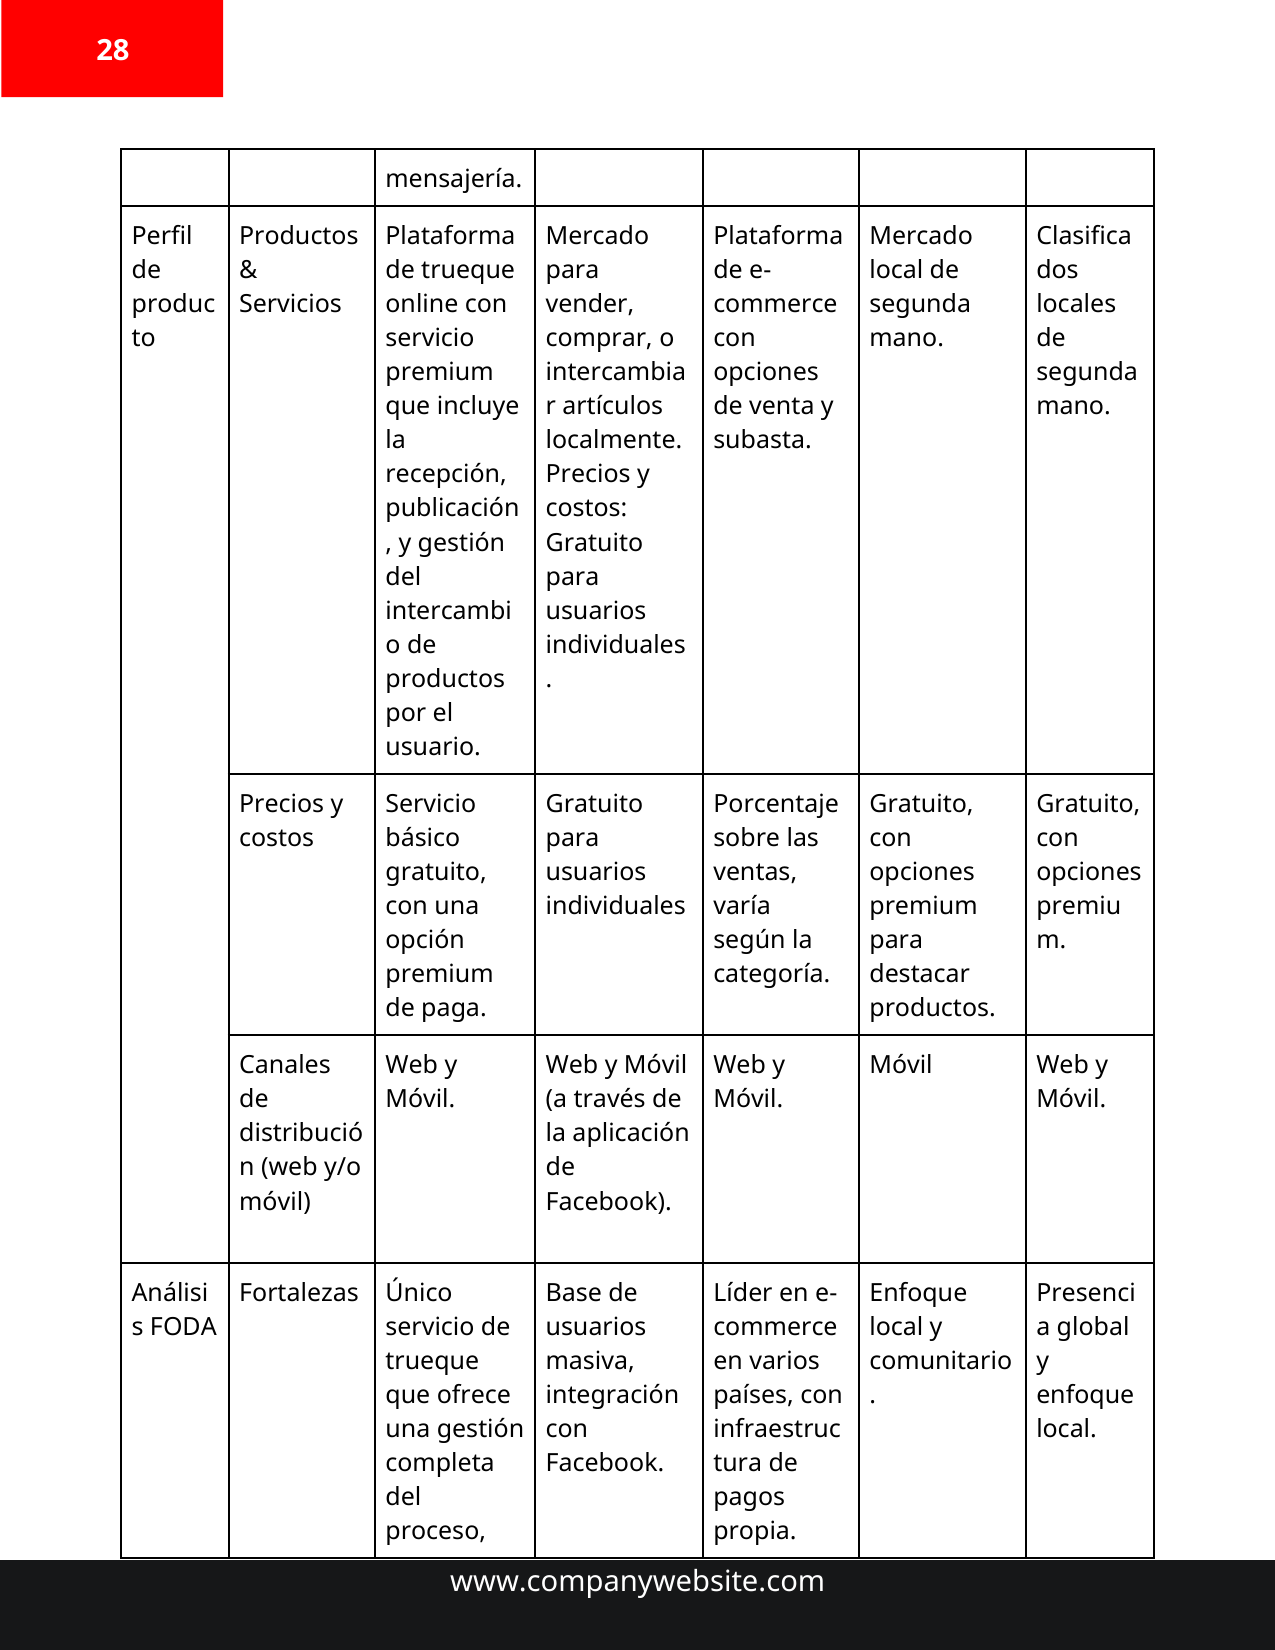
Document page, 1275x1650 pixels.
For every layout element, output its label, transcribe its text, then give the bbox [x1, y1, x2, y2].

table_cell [536, 1264, 702, 1557]
table_cell Clasificados locales de segunda mano. [1027, 207, 1153, 773]
table_cell Gratuito para usuarios individuales [536, 775, 702, 1034]
table_cell Servicio básico gratuito, con una opción premium de paga. [376, 775, 534, 1034]
table_cell Plataforma de e-commerce con opciones de venta y subasta. [704, 207, 858, 773]
table_cell Fortalezas [230, 1264, 374, 1557]
table_cell Mercado para vender, comprar, o intercambiar artículos localmente. Precios y costos: Gratuito para usuarios individuales. [536, 207, 702, 773]
table_cell Canales de distribución (web y/o móvil) [230, 1036, 374, 1262]
table_cell Mercado local de segunda mano. [860, 207, 1025, 773]
table_cell Análisis FODA [122, 1264, 228, 1557]
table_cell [704, 150, 858, 205]
table_cell Productos & Servicios [230, 207, 374, 773]
table_cell Gratuito, con opciones premium para destacar productos. [860, 775, 1025, 1034]
table_cell Precios y costos [230, 775, 374, 1034]
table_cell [1027, 1264, 1153, 1557]
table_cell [230, 150, 374, 205]
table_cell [376, 1264, 534, 1557]
table_cell Plataforma de trueque online con servicio premium que incluye la recepción, publicación, y gestión del intercambio de productos por el usuario. [376, 207, 534, 773]
table_cell Porcentaje sobre las ventas, varía según la categoría. [704, 775, 858, 1034]
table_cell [376, 150, 534, 205]
table_cell Web y Móvil. [376, 1036, 534, 1262]
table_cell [860, 1264, 1025, 1557]
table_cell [860, 150, 1025, 205]
table_cell Gratuito, con opciones premium. [1027, 775, 1153, 1034]
table_cell Web y Móvil (a través de la aplicación de Facebook). [536, 1036, 702, 1262]
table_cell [1027, 150, 1153, 205]
table_cell Web y Móvil. [704, 1036, 858, 1262]
table_cell Web y Móvil. [1027, 1036, 1153, 1262]
table_cell Perfil de producto [122, 207, 228, 1262]
table_cell Móvil [860, 1036, 1025, 1262]
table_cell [536, 150, 702, 205]
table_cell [704, 1264, 858, 1557]
